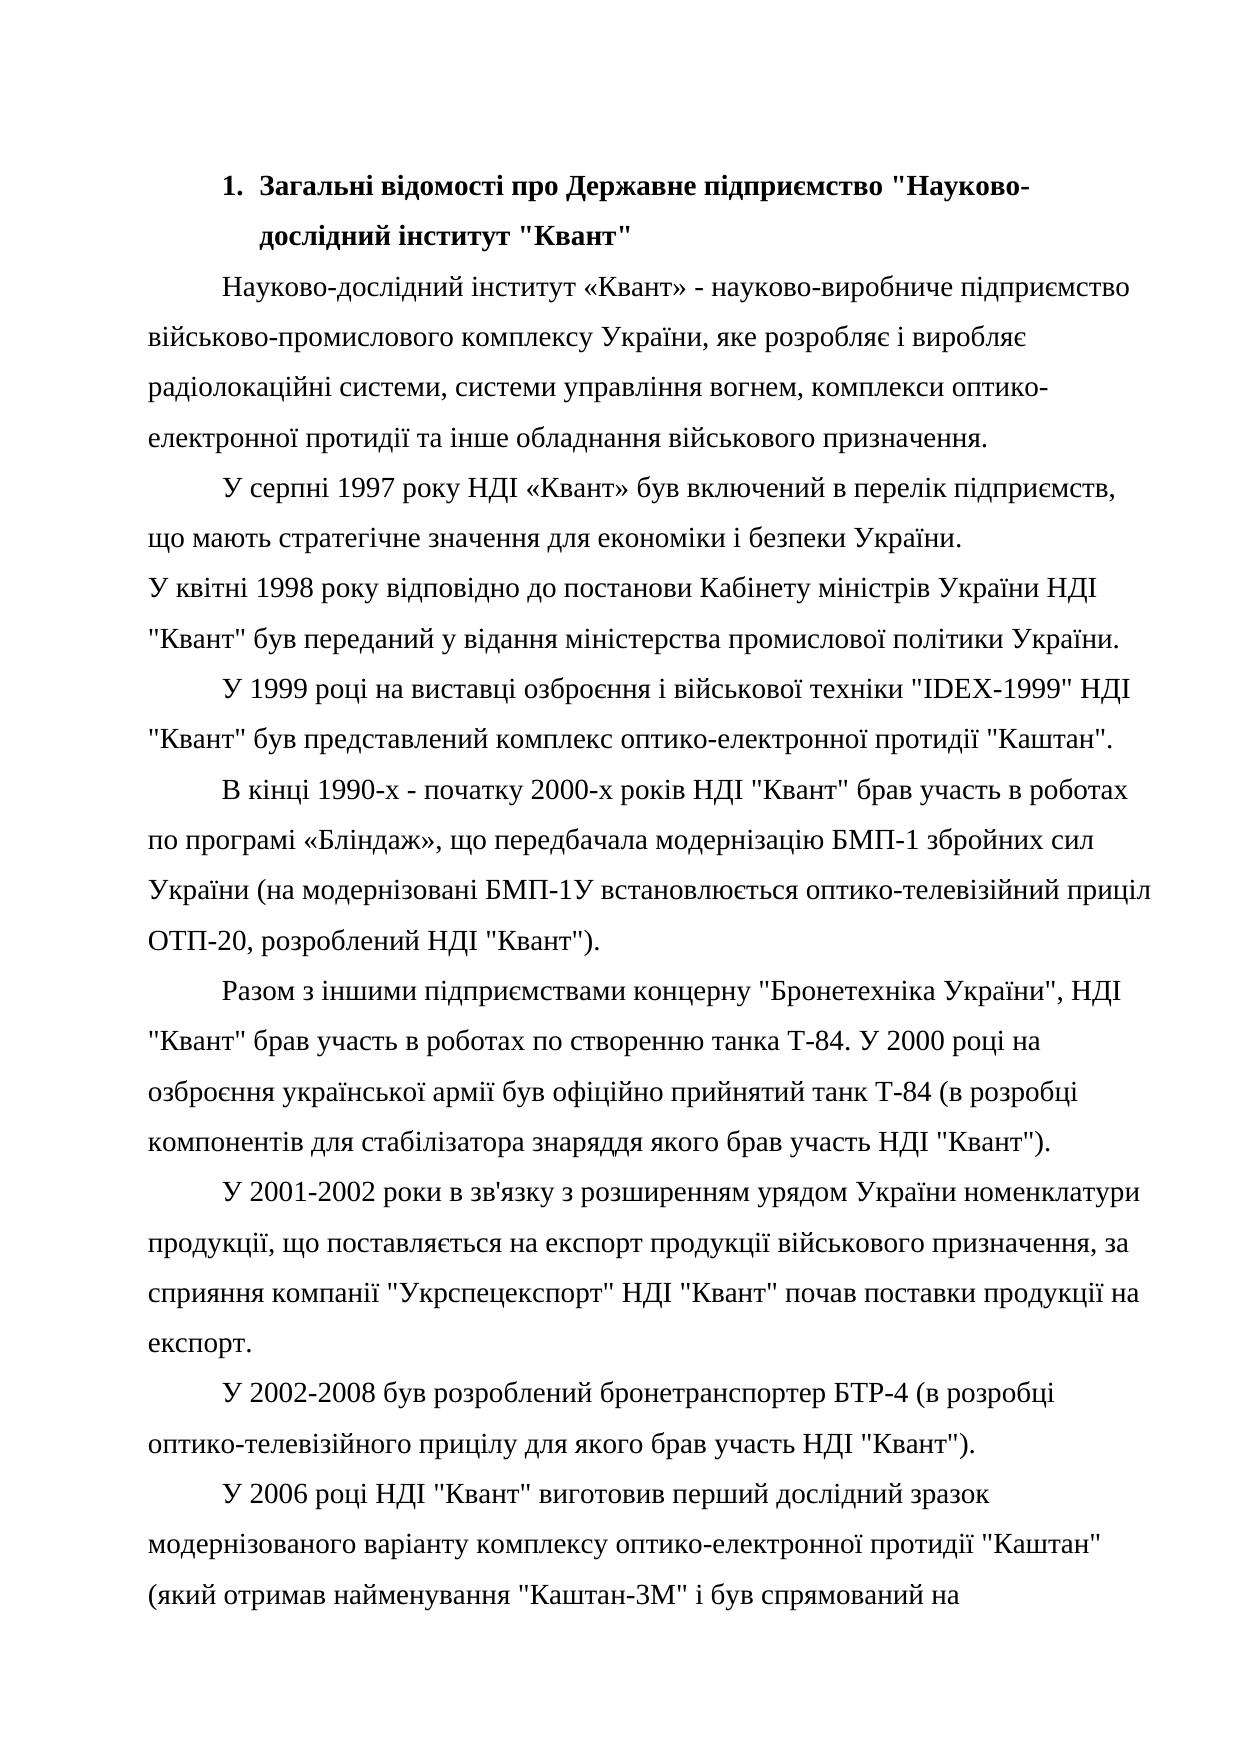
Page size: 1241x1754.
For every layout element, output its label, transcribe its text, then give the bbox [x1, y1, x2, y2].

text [148, 470, 1152, 1610]
text Науково-дослідний інститут «Квант» - науково-виробниче підприємство військово-промислового комплексу України, яке розробляє і виробляє радіолокаційні системи, системи управління вогнем, комплекси оптико-електронної протидії та інше обладнання військового призначення. [148, 269, 1152, 453]
subtitle Загальні відомості про Державне підприємство "Науково-дослідний інститут "Квант" [222, 168, 1152, 252]
